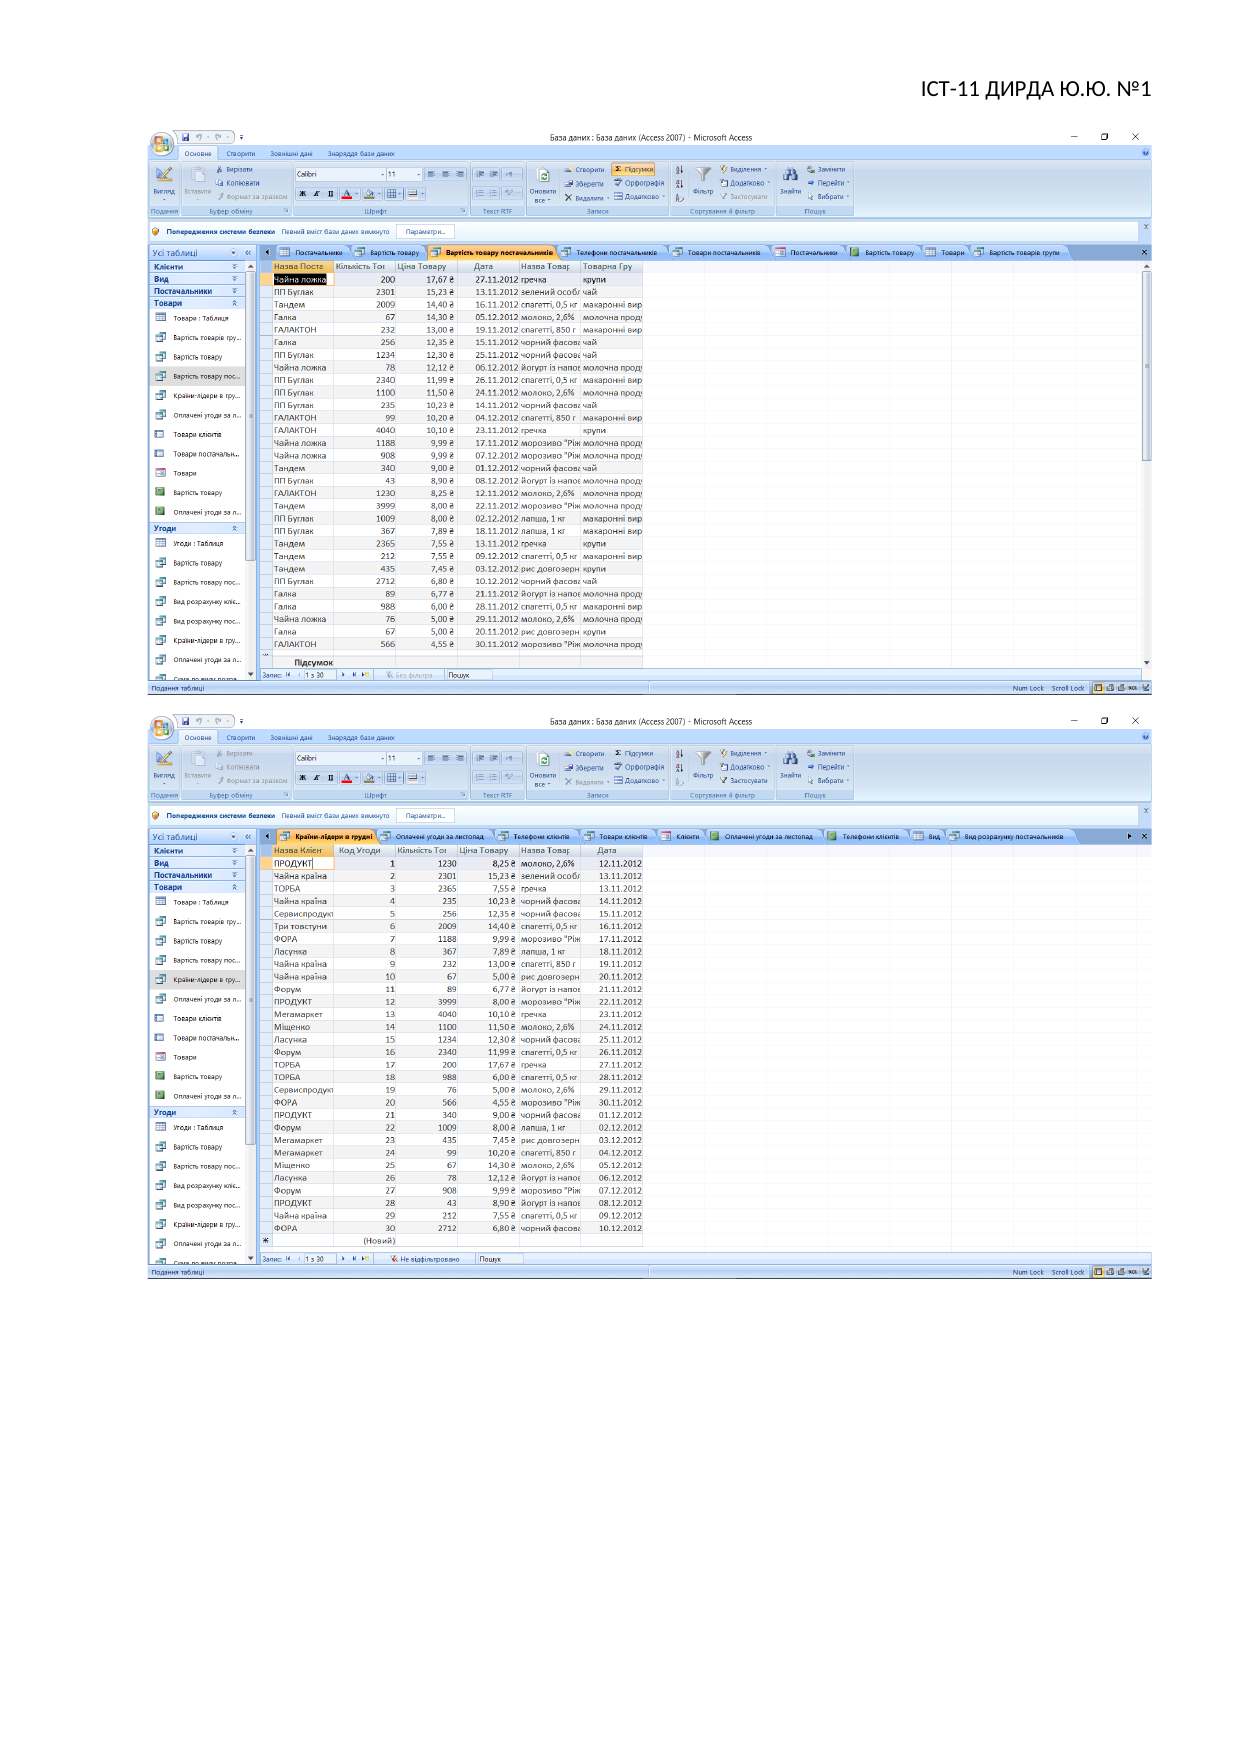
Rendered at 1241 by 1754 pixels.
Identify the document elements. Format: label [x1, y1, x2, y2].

picture [147, 129, 1152, 695]
picture [147, 713, 1152, 1279]
